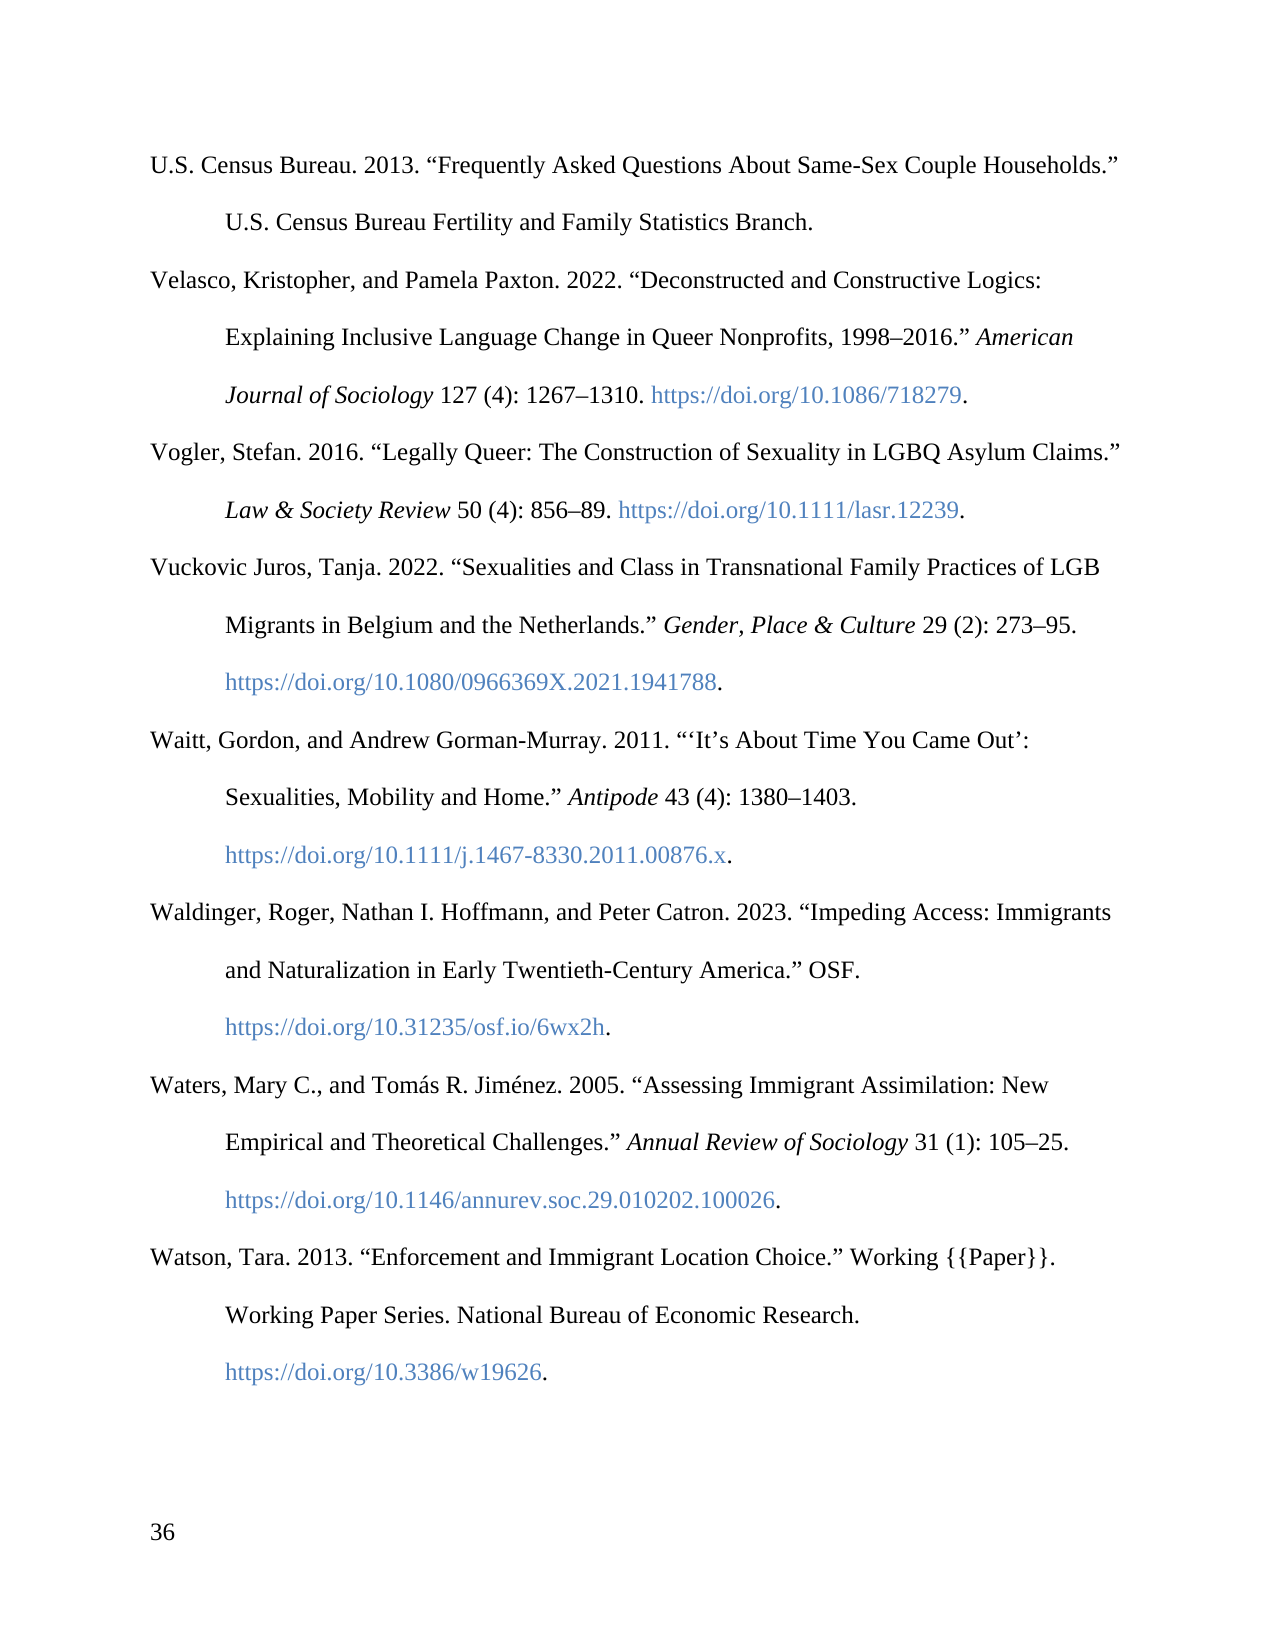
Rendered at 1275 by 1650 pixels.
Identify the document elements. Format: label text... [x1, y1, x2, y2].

text Waldinger, Roger, Nathan I. Hoffmann, and Peter Catron. 2023. “Impeding Access: Immigrants and Naturalization in Early Twentieth-Century America.” OSF. https://doi.org/10.31235/osf.io/6wx2h. [150, 897, 1125, 1041]
text Velasco, Kristopher, and Pamela Paxton. 2022. “Deconstructed and Constructive Logics: Explaining Inclusive Language Change in Queer Nonprofits, 1998–2016.” American Journal of Sociology 127 (4): 1267–1310. https://doi.org/10.1086/718279. [150, 265, 1125, 409]
text Vogler, Stefan. 2016. “Legally Queer: The Construction of Sexuality in LGBQ Asylum Claims.” Law & Society Review 50 (4): 856–89. https://doi.org/10.1111/lasr.12239. [150, 437, 1125, 524]
text Watson, Tara. 2013. “Enforcement and Immigrant Location Choice.” Working {{Paper}}. Working Paper Series. National Bureau of Economic Research. https://doi.org/10.3386/w19626. [150, 1242, 1125, 1386]
text Vuckovic Juros, Tanja. 2022. “Sexualities and Class in Transnational Family Practices of LGB Migrants in Belgium and the Netherlands.” Gender, Place & Culture 29 (2): 273–95. https://doi.org/10.1080/0966369X.2021.1941788. [150, 552, 1125, 696]
text Waitt, Gordon, and Andrew Gorman-Murray. 2011. “‘It’s About Time You Came Out’: Sexualities, Mobility and Home.” Antipode 43 (4): 1380–1403. https://doi.org/10.1111/j.1467-8330.2011.00876.x. [150, 725, 1125, 869]
text U.S. Census Bureau. 2013. “Frequently Asked Questions About Same-Sex Couple Households.” U.S. Census Bureau Fertility and Family Statistics Branch. [150, 150, 1125, 236]
text Waters, Mary C., and Tomás R. Jiménez. 2005. “Assessing Immigrant Assimilation: New Empirical and Theoretical Challenges.” Annual Review of Sociology 31 (1): 105–25. https://doi.org/10.1146/annurev.soc.29.010202.100026. [150, 1070, 1125, 1214]
